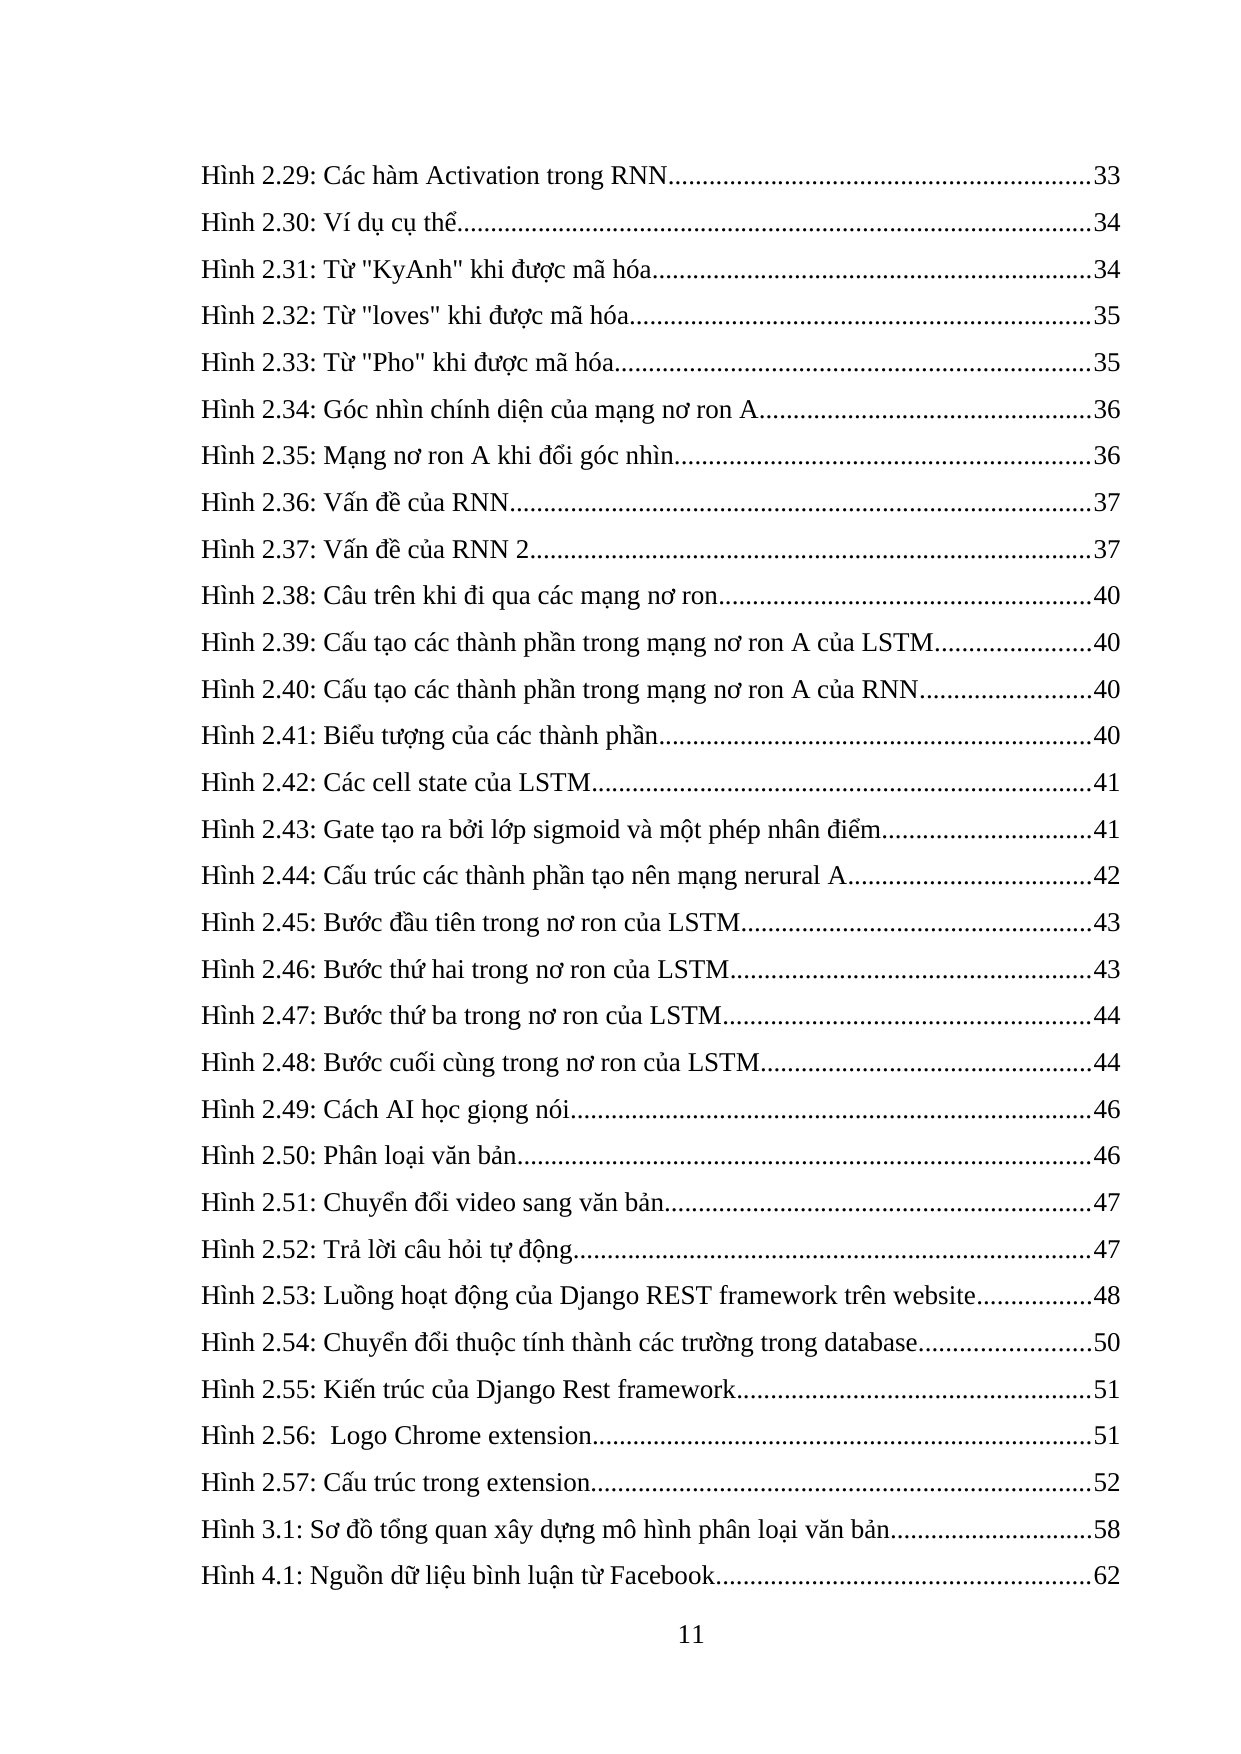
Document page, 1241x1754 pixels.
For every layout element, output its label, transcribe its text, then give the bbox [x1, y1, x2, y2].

text Hình 2.35: Mạng nơ ron A khi đổi góc nhìn 36 [201, 439, 1122, 471]
text Hình 2.43: Gate tạo ra bởi lớp sigmoid và một phép nhân điểm 41 [201, 813, 1122, 844]
text Hình 2.36: Vấn đề của RNN 37 [201, 486, 1122, 517]
text Hình 2.57: Cấu trúc trong extension 52 [201, 1466, 1122, 1497]
text Hình 2.33: Từ "Pho" khi được mã hóa 35 [201, 346, 1122, 377]
text Hình 2.38: Câu trên khi đi qua các mạng nơ ron 40 [201, 579, 1122, 611]
text Hình 2.45: Bước đầu tiên trong nơ ron của LSTM 43 [201, 906, 1122, 937]
text Hình 2.41: Biểu tượng của các thành phần 40 [201, 719, 1122, 751]
text Hình 2.49: Cách AI học giọng nói 46 [201, 1093, 1122, 1124]
text Hình 2.39: Cấu tạo các thành phần trong mạng nơ ron A của LSTM 40 [201, 626, 1122, 657]
text Hình 2.32: Từ "loves" khi được mã hóa 35 [201, 299, 1122, 331]
text Hình 2.52: Trả lời câu hỏi tự động 47 [201, 1233, 1122, 1264]
text Hình 2.51: Chuyển đổi video sang văn bản 47 [201, 1186, 1122, 1217]
text Hình 2.40: Cấu tạo các thành phần trong mạng nơ ron A của RNN 40 [201, 673, 1122, 704]
text Hình 2.47: Bước thứ ba trong nơ ron của LSTM 44 [201, 999, 1122, 1031]
text Hình 4.1: Nguồn dữ liệu bình luận từ Facebook 62 [201, 1559, 1122, 1591]
text Hình 2.34: Góc nhìn chính diện của mạng nơ ron A 36 [201, 393, 1122, 424]
text Hình 2.29: Các hàm Activation trong RNN 33 [201, 159, 1122, 191]
text Hình 2.54: Chuyển đổi thuộc tính thành các trường trong database 50 [201, 1326, 1122, 1357]
text Hình 2.55: Kiến trúc của Django Rest framework 51 [201, 1373, 1122, 1404]
text Hình 2.46: Bước thứ hai trong nơ ron của LSTM 43 [201, 953, 1122, 984]
text Hình 2.30: Ví dụ cụ thể 34 [201, 206, 1122, 237]
text Hình 3.1: Sơ đồ tổng quan xây dựng mô hình phân loại văn bản 58 [201, 1513, 1122, 1544]
text Hình 2.37: Vấn đề của RNN 2 37 [201, 533, 1122, 564]
text Hình 2.53: Luồng hoạt động của Django REST framework trên website 48 [201, 1279, 1122, 1311]
text Hình 2.50: Phân loại văn bản 46 [201, 1139, 1122, 1171]
text Hình 2.44: Cấu trúc các thành phần tạo nên mạng nerural A 42 [201, 859, 1122, 891]
text Hình 2.42: Các cell state của LSTM 41 [201, 766, 1122, 797]
text Hình 2.56: Logo Chrome extension 51 [201, 1419, 1122, 1451]
text Hình 2.31: Từ "KyAnh" khi được mã hóa 34 [201, 253, 1122, 284]
text Hình 2.48: Bước cuối cùng trong nơ ron của LSTM 44 [201, 1046, 1122, 1077]
